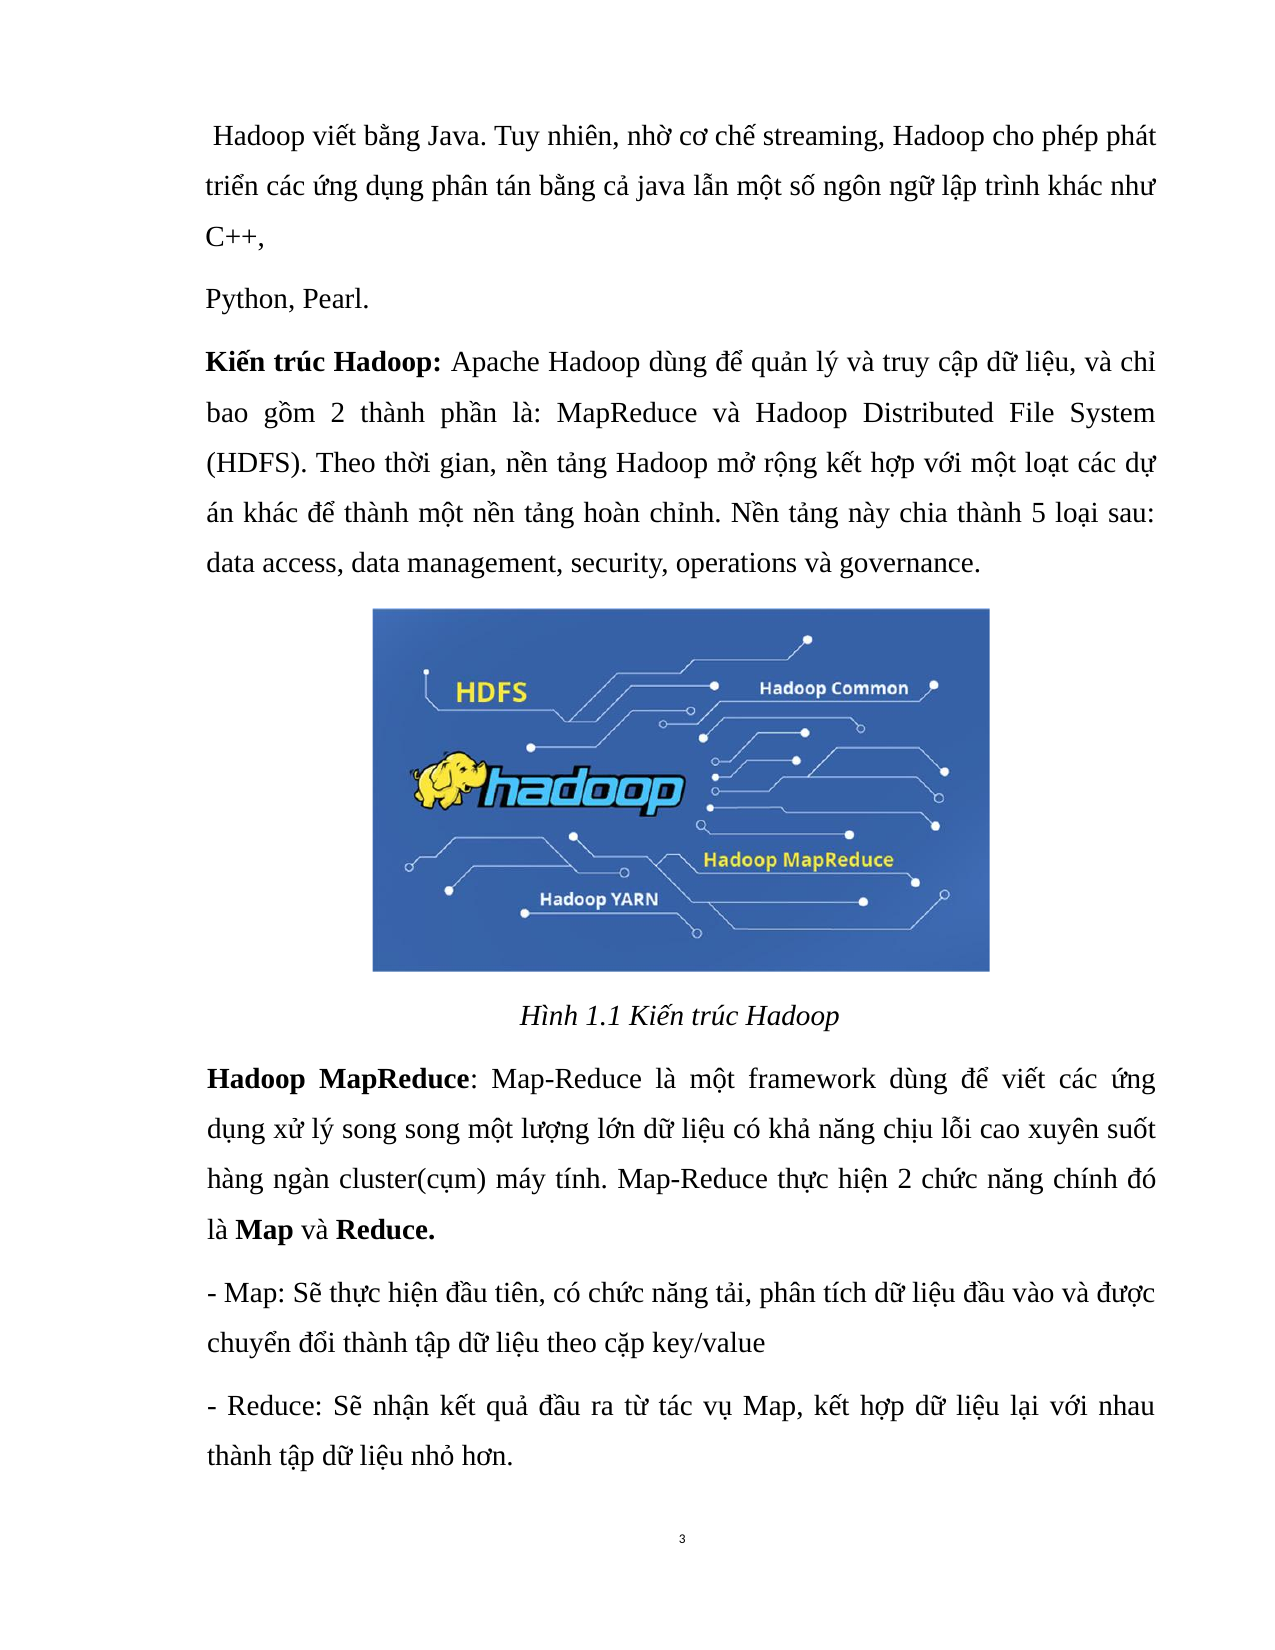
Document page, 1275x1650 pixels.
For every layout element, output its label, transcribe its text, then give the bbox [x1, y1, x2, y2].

text Kiến trúc Hadoop: Apache Hadoop dùng để quản lý và truy cập dữ liệu, và chỉ bao gồm 2 thành phần là: MapReduce và Hadoop Distributed File System (HDFS). Theo thời gian, nền tảng Hadoop mở rộng kết hợp với một loạt các dự án khác để thành một nền tảng hoàn chỉnh. Nền tảng này chia thành 5 loại sau: data access, data management, security, operations và governance. [205, 344, 1157, 579]
text - Map: Sẽ thực hiện đầu tiên, có chức năng tải, phân tích dữ liệu đầu vào và được chuyển đổi thành tập dữ liệu theo cặp key/value [207, 1275, 1157, 1358]
text Python, Pearl. [205, 282, 1157, 315]
text Hadoop viết bằng Java. Tuy nhiên, nhờ cơ chế streaming, Hadoop cho phép phát triển các ứng dụng phân tán bằng cả java lẫn một số ngôn ngữ lập trình khác như C++, [205, 118, 1157, 252]
text Hadoop MapReduce: Map-Reduce là một framework dùng để viết các ứng dụng xử lý song song một lượng lớn dữ liệu có khả năng chịu lỗi cao xuyên suốt hàng ngàn cluster(cụm) máy tính. Map-Reduce thực hiện 2 chức năng chính đó là Map và Reduce. [207, 1061, 1157, 1245]
picture [372, 608, 990, 972]
text Hình 1.1 Kiến trúc Hadoop [207, 998, 1155, 1032]
text - Reduce: Sẽ nhận kết quả đầu ra từ tác vụ Map, kết hợp dữ liệu lại với nhau thành tập dữ liệu nhỏ hơn. [207, 1388, 1157, 1472]
